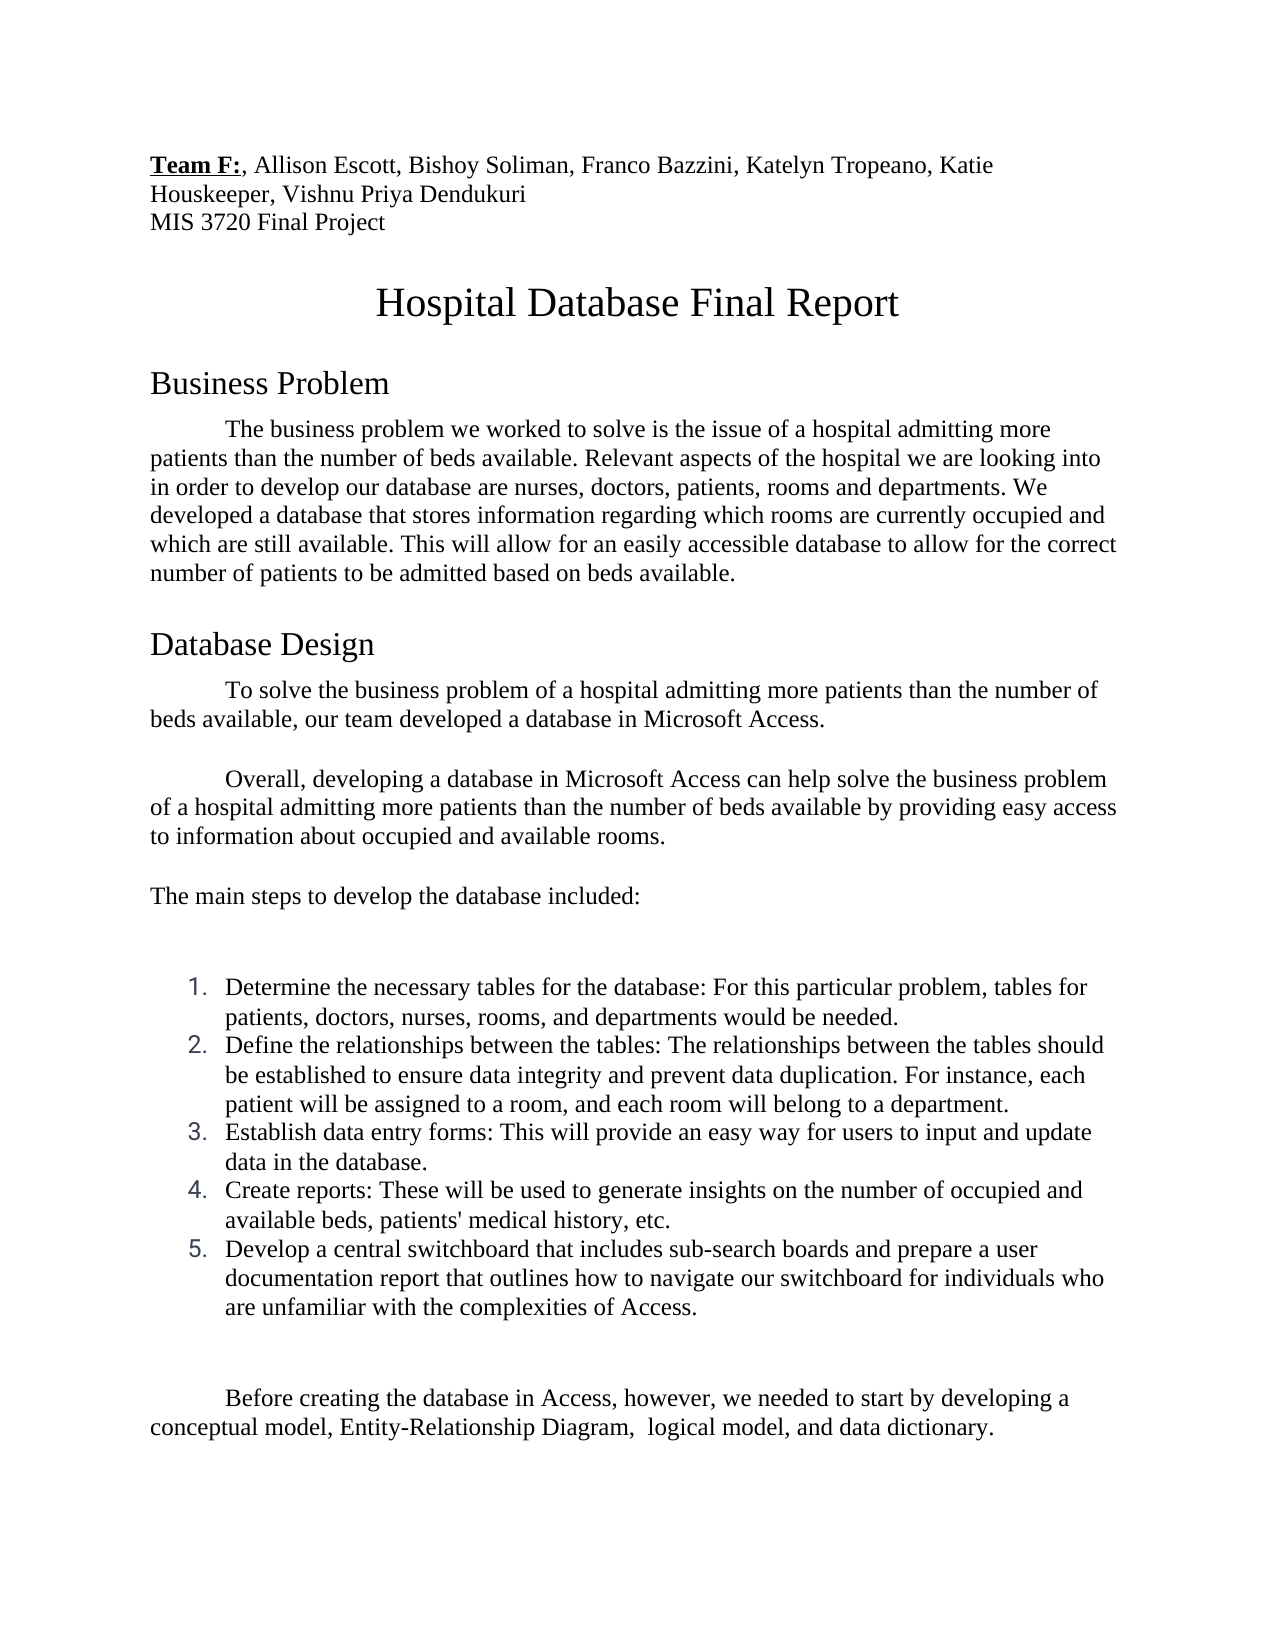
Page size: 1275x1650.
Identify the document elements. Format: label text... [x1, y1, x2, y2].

subtitle Hospital Database Final Report [150, 278, 1125, 326]
text Before creating the database in Access, however, we needed to start by developing a conceptual model, Entity-Relationship Diagram, logical model, and data dictionary. [150, 1383, 1125, 1441]
text The main steps to develop the database included: [150, 881, 1125, 910]
text MIS 3720 Final Project [150, 207, 1125, 236]
list Establish data entry forms: This will provide an easy way for users to input and update data in the database. [187, 1117, 1125, 1176]
subtitle Business Problem [150, 363, 1125, 402]
list Create reports: These will be used to generate insights on the number of occupied and available beds, patients' medical history, etc. [187, 1176, 1125, 1234]
list Develop a central switchboard that includes sub-search boards and prepare a user documentation report that outlines how to navigate our switchboard for individuals who are unfamiliar with the complexities of Access. [187, 1234, 1125, 1321]
text Overall, developing a database in Microsoft Access can help solve the business problem of a hospital admitting more patients than the number of beds available by providing easy access to information about occupied and available rooms. [150, 764, 1125, 850]
list Determine the necessary tables for the database: For this particular problem, tables for patients, doctors, nurses, rooms, and departments would be needed. [187, 972, 1125, 1031]
text To solve the business problem of a hospital admitting more patients than the number of beds available, our team developed a database in Microsoft Access. [150, 675, 1125, 732]
subtitle Database Design [150, 624, 1125, 662]
text Team F:, Allison Escott, Bishoy Soliman, Franco Bazzini, Katelyn Tropeano, Katie Houskeeper, Vishnu Priya Dendukuri [150, 150, 1125, 207]
text The business problem we worked to solve is the issue of a hospital admitting more patients than the number of beds available. Relevant aspects of the hospital we are looking into in order to develop our database are nurses, doctors, patients, rooms and departments. We developed a database that stores information regarding which rooms are currently occupied and which are still available. This will allow for an easily accessible database to allow for the correct number of patients to be admitted based on beds available. [150, 414, 1125, 587]
list Define the relationships between the tables: The relationships between the tables should be established to ensure data integrity and prevent data duplication. For instance, each patient will be assigned to a room, and each room will belong to a department. [187, 1031, 1125, 1117]
